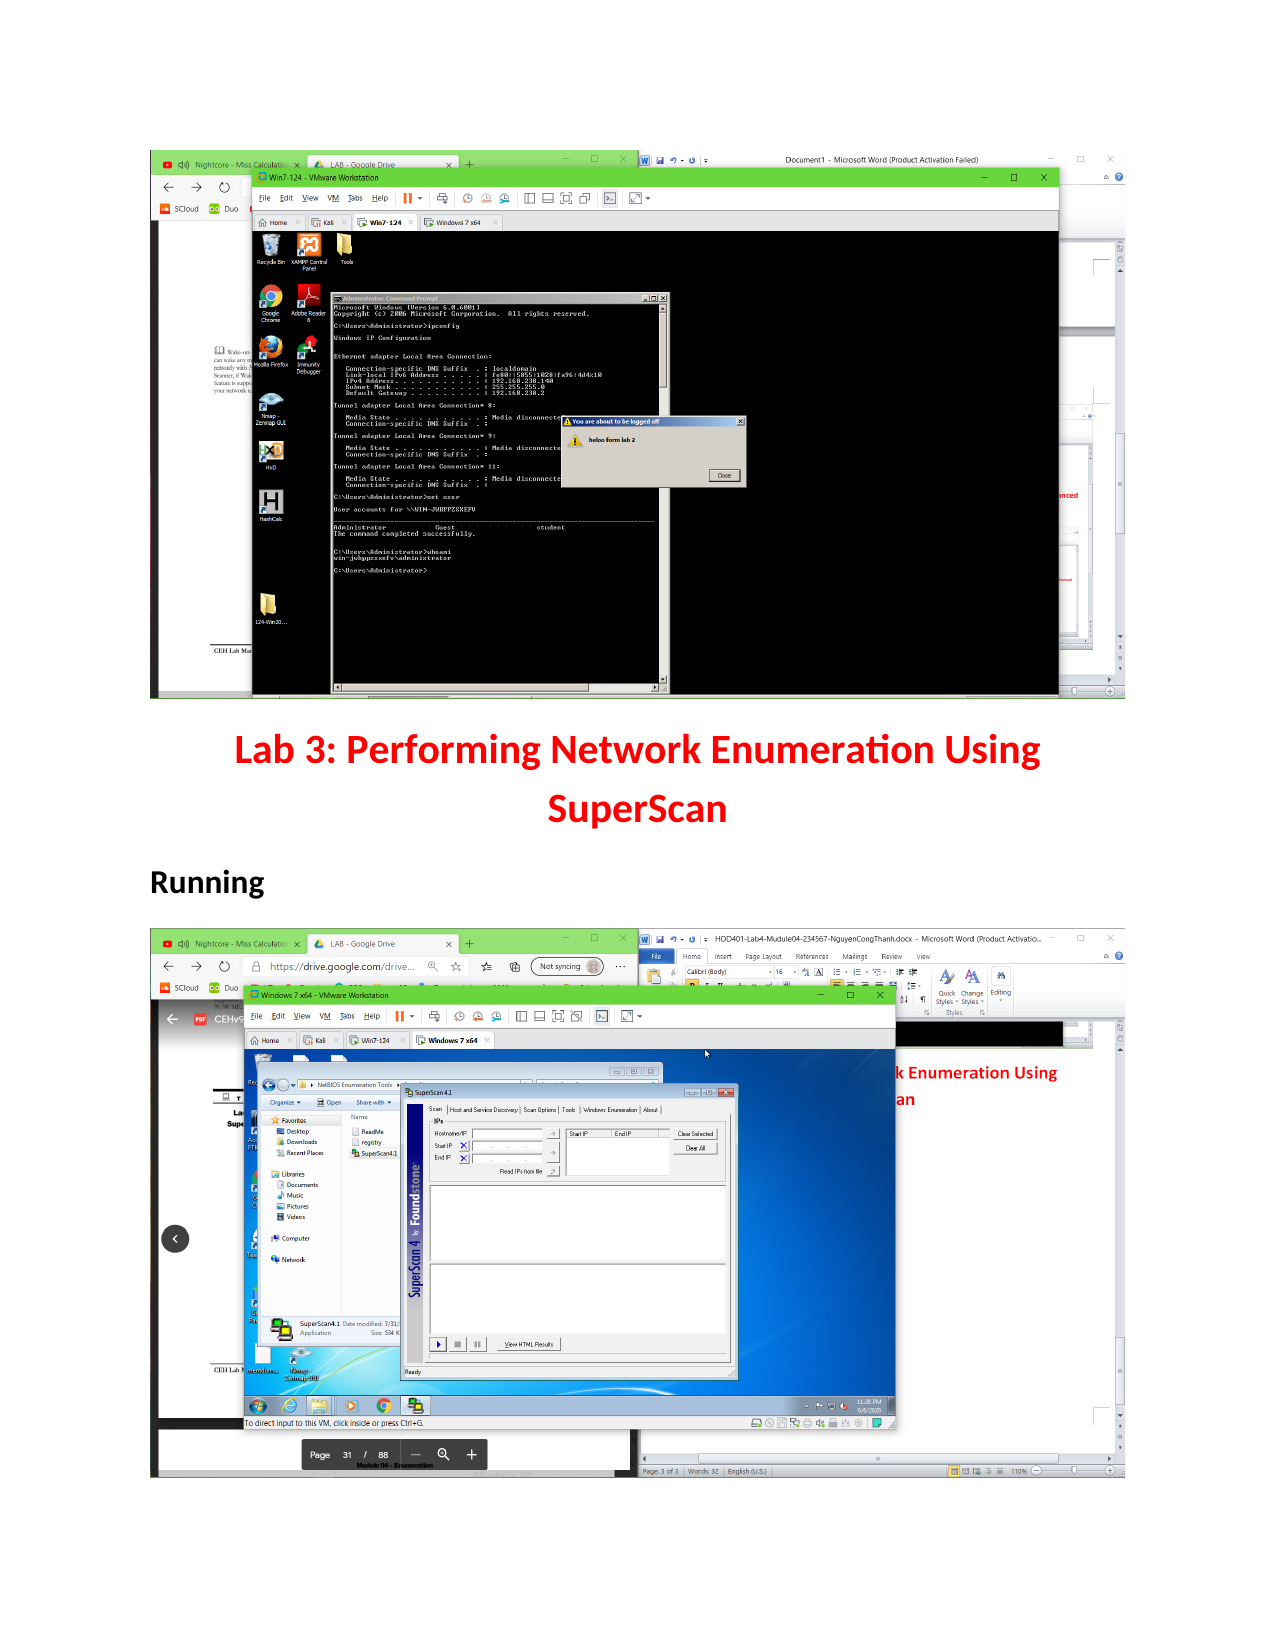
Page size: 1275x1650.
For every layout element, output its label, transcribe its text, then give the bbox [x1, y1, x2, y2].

text Lab 3: Performing Network Enumeration Using SuperScan [150, 723, 1125, 833]
text Running [150, 861, 1125, 902]
picture [150, 150, 1125, 699]
picture [150, 928, 1125, 1478]
